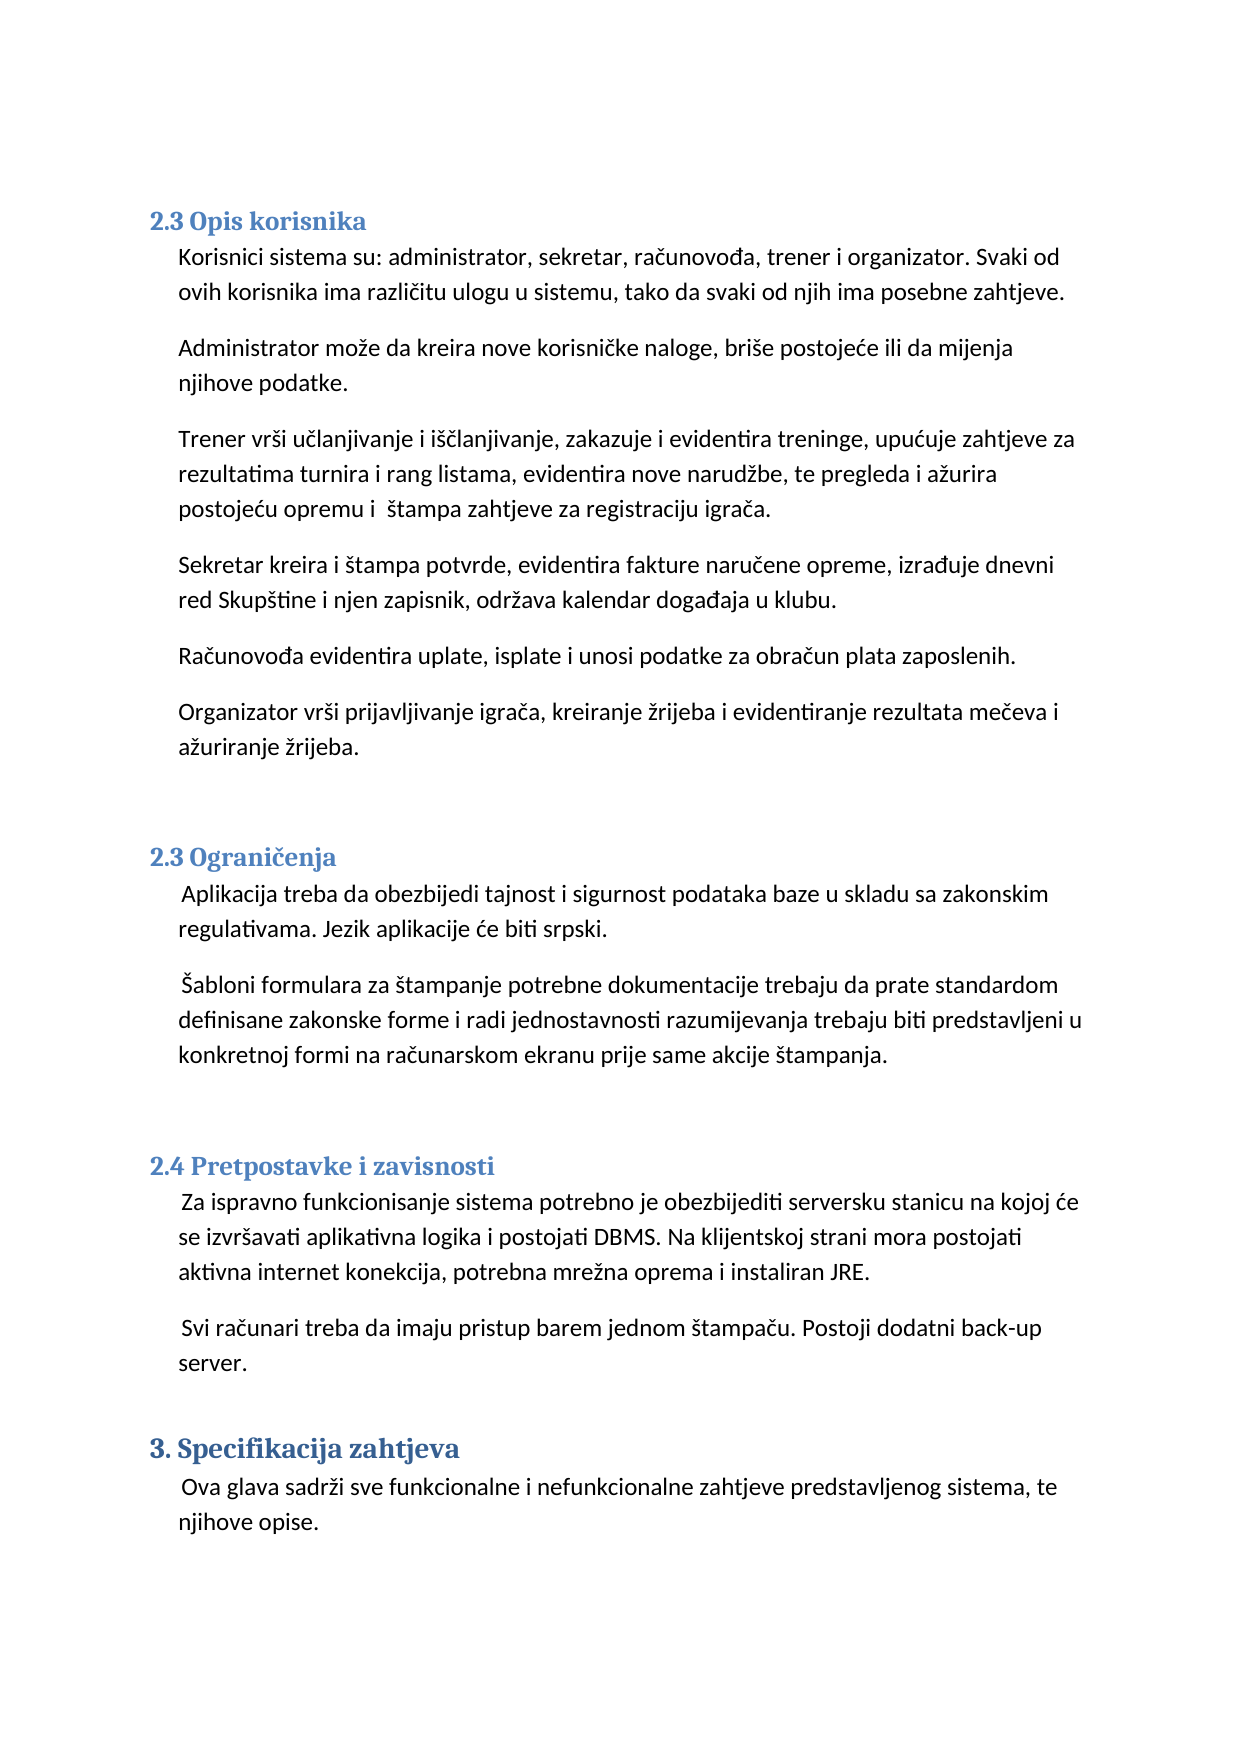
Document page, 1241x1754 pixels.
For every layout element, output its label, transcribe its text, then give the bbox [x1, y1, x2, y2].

text Ova glava sadrži sve funkcionalne i nefunkcionalne zahtjeve predstavljenog sistema, te njihove opise. [178, 1471, 1090, 1536]
text Sekretar kreira i štampa potvrde, evidentira fakture naručene opreme, izrađuje dnevni red Skupštine i njen zapisnik, održava kalendar događaja u klubu. [178, 549, 1090, 614]
text Korisnici sistema su: administrator, sekretar, računovođa, trener i organizator. Svaki od ovih korisnika ima različitu ulogu u sistemu, tako da svaki od njih ima posebne zahtjeve. [178, 242, 1090, 307]
subtitle 2.3 Ograničenja [150, 842, 1090, 873]
subtitle 2.4 Pretpostavke i zavisnosti [150, 1151, 1090, 1182]
text Aplikacija treba da obezbijedi tajnost i sigurnost podataka baze u skladu sa zakonskim regulativama. Jezik aplikacije će biti srpski. [178, 878, 1090, 944]
text Organizator vrši prijavljivanje igrača, kreiranje žrijeba i evidentiranje rezultata mečeva i ažuriranje žrijeba. [178, 696, 1090, 761]
text Administrator može da kreira nove korisničke naloge, briše postojeće ili da mijenja njihove podatke. [178, 332, 1090, 398]
subtitle 2.3 Opis korisnika [150, 206, 1090, 237]
subtitle 3. Specifikacija zahtjeva [150, 1432, 1090, 1466]
text Trener vrši učlanjivanje i iščlanjivanje, zakazuje i evidentira treninge, upućuje zahtjeve za rezultatima turnira i rang listama, evidentira nove narudžbe, te pregleda i ažurira postojeću opremu i štampa zahtjeve za registraciju igrača. [178, 423, 1090, 524]
text Svi računari treba da imaju pristup barem jednom štampaču. Postoji dodatni back-up server. [178, 1312, 1090, 1378]
text Računovođa evidentira uplate, isplate i unosi podatke za obračun plata zaposlenih. [178, 640, 1090, 670]
text Za ispravno funkcionisanje sistema potrebno je obezbijediti serversku stanicu na kojoj će se izvršavati aplikativna logika i postojati DBMS. Na klijentskoj strani mora postojati aktivna internet konekcija, potrebna mrežna oprema i instaliran JRE. [178, 1186, 1090, 1287]
text Šabloni formulara za štampanje potrebne dokumentacije trebaju da prate standardom definisane zakonske forme i radi jednostavnosti razumijevanja trebaju biti predstavljeni u konkretnoj formi na računarskom ekranu prije same akcije štampanja. [178, 969, 1090, 1069]
